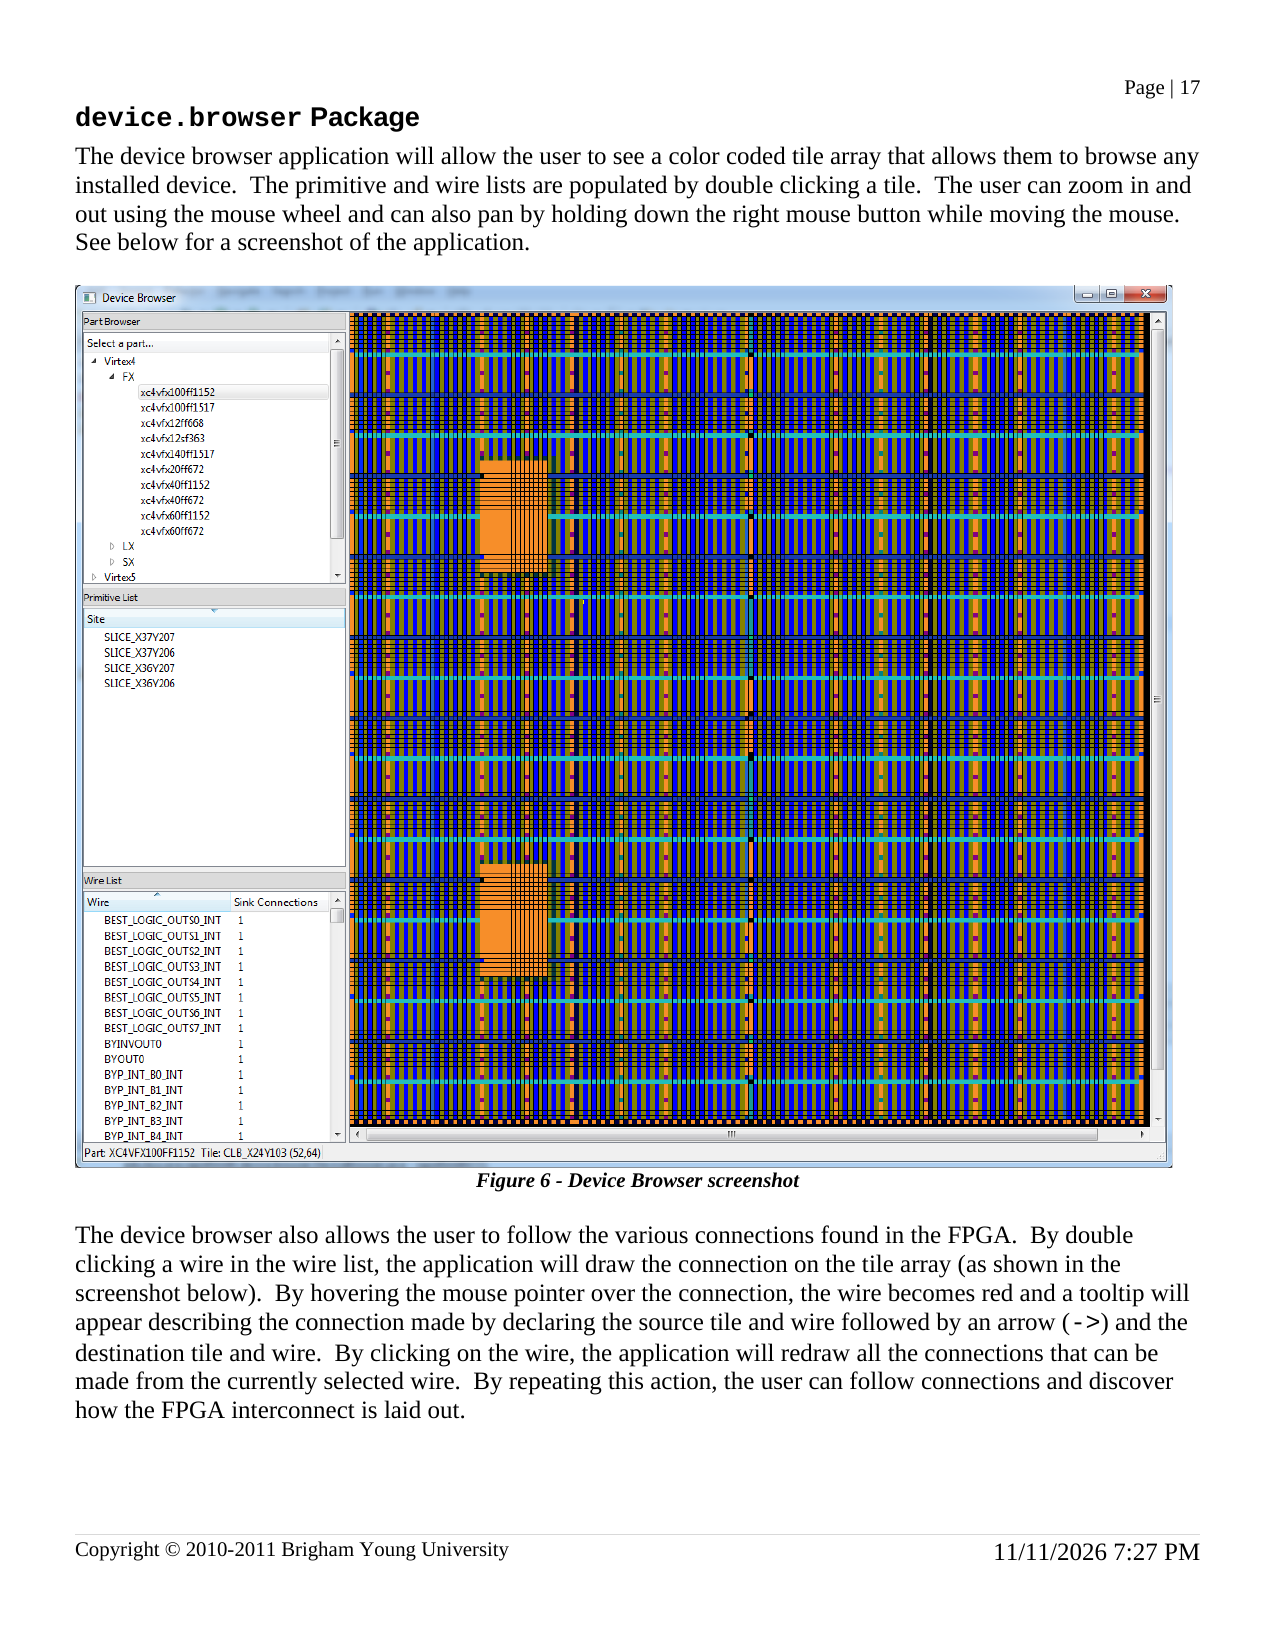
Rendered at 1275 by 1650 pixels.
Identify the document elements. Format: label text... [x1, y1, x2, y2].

text The device browser also allows the user to follow the various connections found in the FPGA. By double clicking a wire in the wire list, the application will draw the connection on the tile array (as shown in the screenshot below). By hovering the mouse pointer over the connection, the wire becomes red and a tooltip will appear describing the connection made by declaring the source tile and wire followed by an arrow (->) and the destination tile and wire. By clicking on the wire, the application will redraw all the connections that can be made from the currently selected wire. By repeating this action, the user can follow connections and discover how the FPGA interconnect is laid out. [75, 1221, 1200, 1424]
picture [75, 285, 1173, 1168]
text The device browser application will allow the user to see a color coded tile array that allows them to browse any installed device. The primitive and wire lists are populated by double clicking a tile. The user can zoom in and out using the mouse wheel and can also pan by holding down the right mouse button while moving the mouse. See below for a screenshot of the application. [75, 141, 1200, 256]
subtitle device.browser Package [75, 101, 1200, 135]
subtitle Figure 6 - Device Browser screenshot [75, 1168, 1200, 1192]
